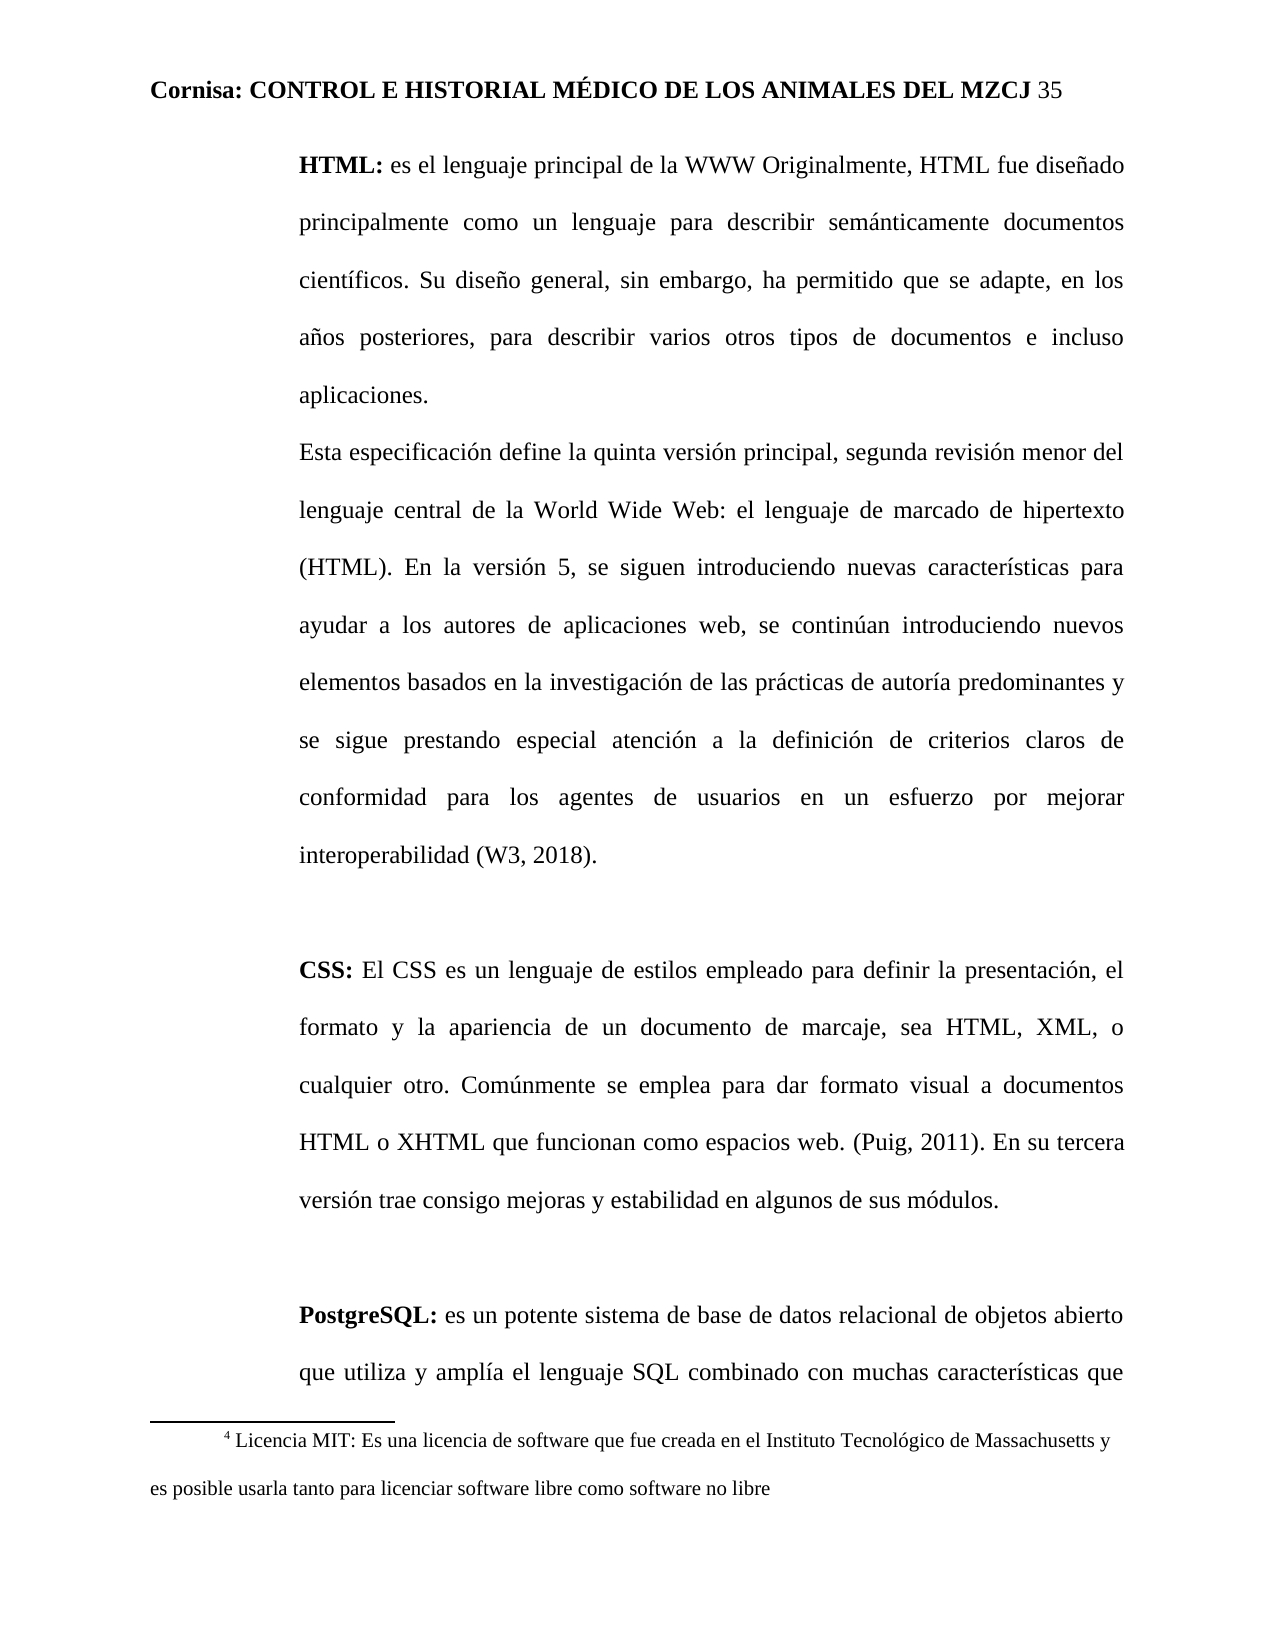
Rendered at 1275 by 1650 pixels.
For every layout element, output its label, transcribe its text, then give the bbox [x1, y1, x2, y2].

list Esta especificación define la quinta versión principal, segunda revisión menor del lenguaje central de la World Wide Web: el lenguaje de marcado de hipertexto (HTML). En la versión 5, se siguen introduciendo nuevas características para ayudar a los autores de aplicaciones web, se continúan introduciendo nuevos elementos basados ​​en la investigación de las prácticas de autoría predominantes y se sigue prestando especial atención a la definición de criterios claros de conformidad para los agentes de usuarios en un esfuerzo por mejorar interoperabilidad . [299, 437, 1125, 869]
list CSS: El CSS es un lenguaje de estilos empleado para definir la presentación, el formato y la apariencia de un documento de marcaje, sea HTML, XML, o cualquier otro. Comúnmente se emplea para dar formato visual a documentos HTML o XHTML que funcionan como espacios web.. En su tercera versión trae consigo mejoras y estabilidad en algunos de sus módulos. [299, 955, 1125, 1214]
list HTML: es el lenguaje principal de la WWW Originalmente, HTML fue diseñado principalmente como un lenguaje para describir semánticamente documentos científicos. Su diseño general, sin embargo, ha permitido que se adapte, en los años posteriores, para describir varios otros tipos de documentos e incluso aplicaciones. [299, 150, 1125, 409]
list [299, 1300, 1125, 1386]
